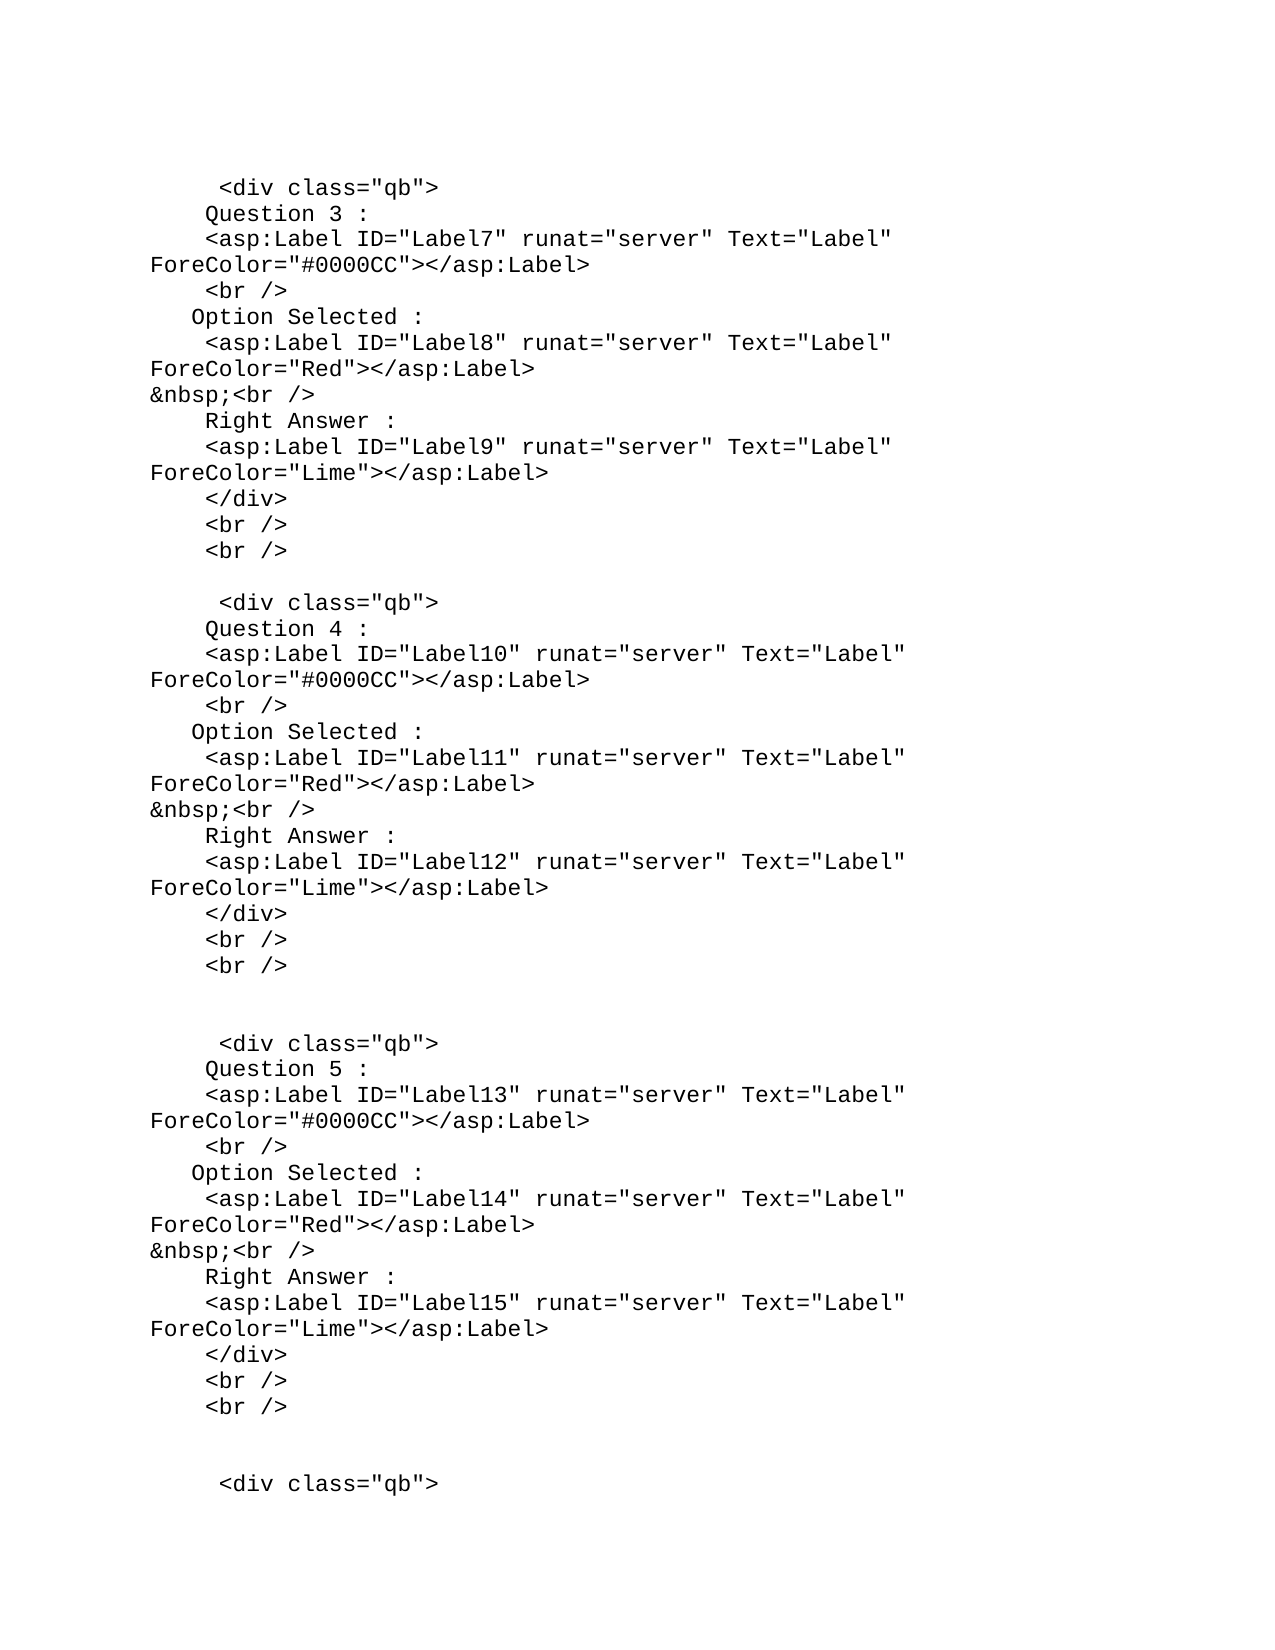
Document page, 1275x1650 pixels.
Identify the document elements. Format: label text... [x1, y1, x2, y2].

text &nbsp;<br /> [150, 383, 1125, 409]
text <br /> [150, 1136, 1125, 1162]
text </div> [150, 902, 1125, 928]
text Option Selected : [150, 1162, 1125, 1187]
text <asp:Label ID="Label9" runat="server" Text="Label" ForeColor="Lime"></asp:Label> [150, 435, 1125, 487]
text <br /> [150, 513, 1125, 539]
text Question 3 : [150, 202, 1125, 228]
text <asp:Label ID="Label11" runat="server" Text="Label" ForeColor="Red"></asp:Label> [150, 747, 1125, 798]
text <br /> [150, 1395, 1125, 1421]
text <div class="qb"> [150, 1473, 1125, 1499]
text </div> [150, 487, 1125, 513]
text <br /> [150, 539, 1125, 565]
text <asp:Label ID="Label14" runat="server" Text="Label" ForeColor="Red"></asp:Label> [150, 1187, 1125, 1239]
text <br /> [150, 280, 1125, 306]
text <br /> [150, 954, 1125, 980]
text </div> [150, 1343, 1125, 1369]
text Right Answer : [150, 824, 1125, 850]
text Question 4 : [150, 617, 1125, 643]
text <asp:Label ID="Label10" runat="server" Text="Label" ForeColor="#0000CC"></asp:Label> [150, 643, 1125, 695]
text &nbsp;<br /> [150, 1239, 1125, 1265]
text <asp:Label ID="Label7" runat="server" Text="Label" ForeColor="#0000CC"></asp:Label> [150, 228, 1125, 280]
text <div class="qb"> [150, 176, 1125, 202]
text <div class="qb"> [150, 591, 1125, 617]
text Right Answer : [150, 409, 1125, 435]
text <asp:Label ID="Label8" runat="server" Text="Label" ForeColor="Red"></asp:Label> [150, 332, 1125, 383]
text <div class="qb"> [150, 1032, 1125, 1058]
text <asp:Label ID="Label15" runat="server" Text="Label" ForeColor="Lime"></asp:Label> [150, 1291, 1125, 1343]
text <br /> [150, 1369, 1125, 1395]
text <asp:Label ID="Label13" runat="server" Text="Label" ForeColor="#0000CC"></asp:Label> [150, 1084, 1125, 1136]
text Option Selected : [150, 721, 1125, 747]
text <asp:Label ID="Label12" runat="server" Text="Label" ForeColor="Lime"></asp:Label> [150, 850, 1125, 902]
text <br /> [150, 928, 1125, 954]
text Question 5 : [150, 1058, 1125, 1084]
text Right Answer : [150, 1265, 1125, 1291]
text Option Selected : [150, 306, 1125, 332]
text <br /> [150, 695, 1125, 721]
text &nbsp;<br /> [150, 798, 1125, 824]
